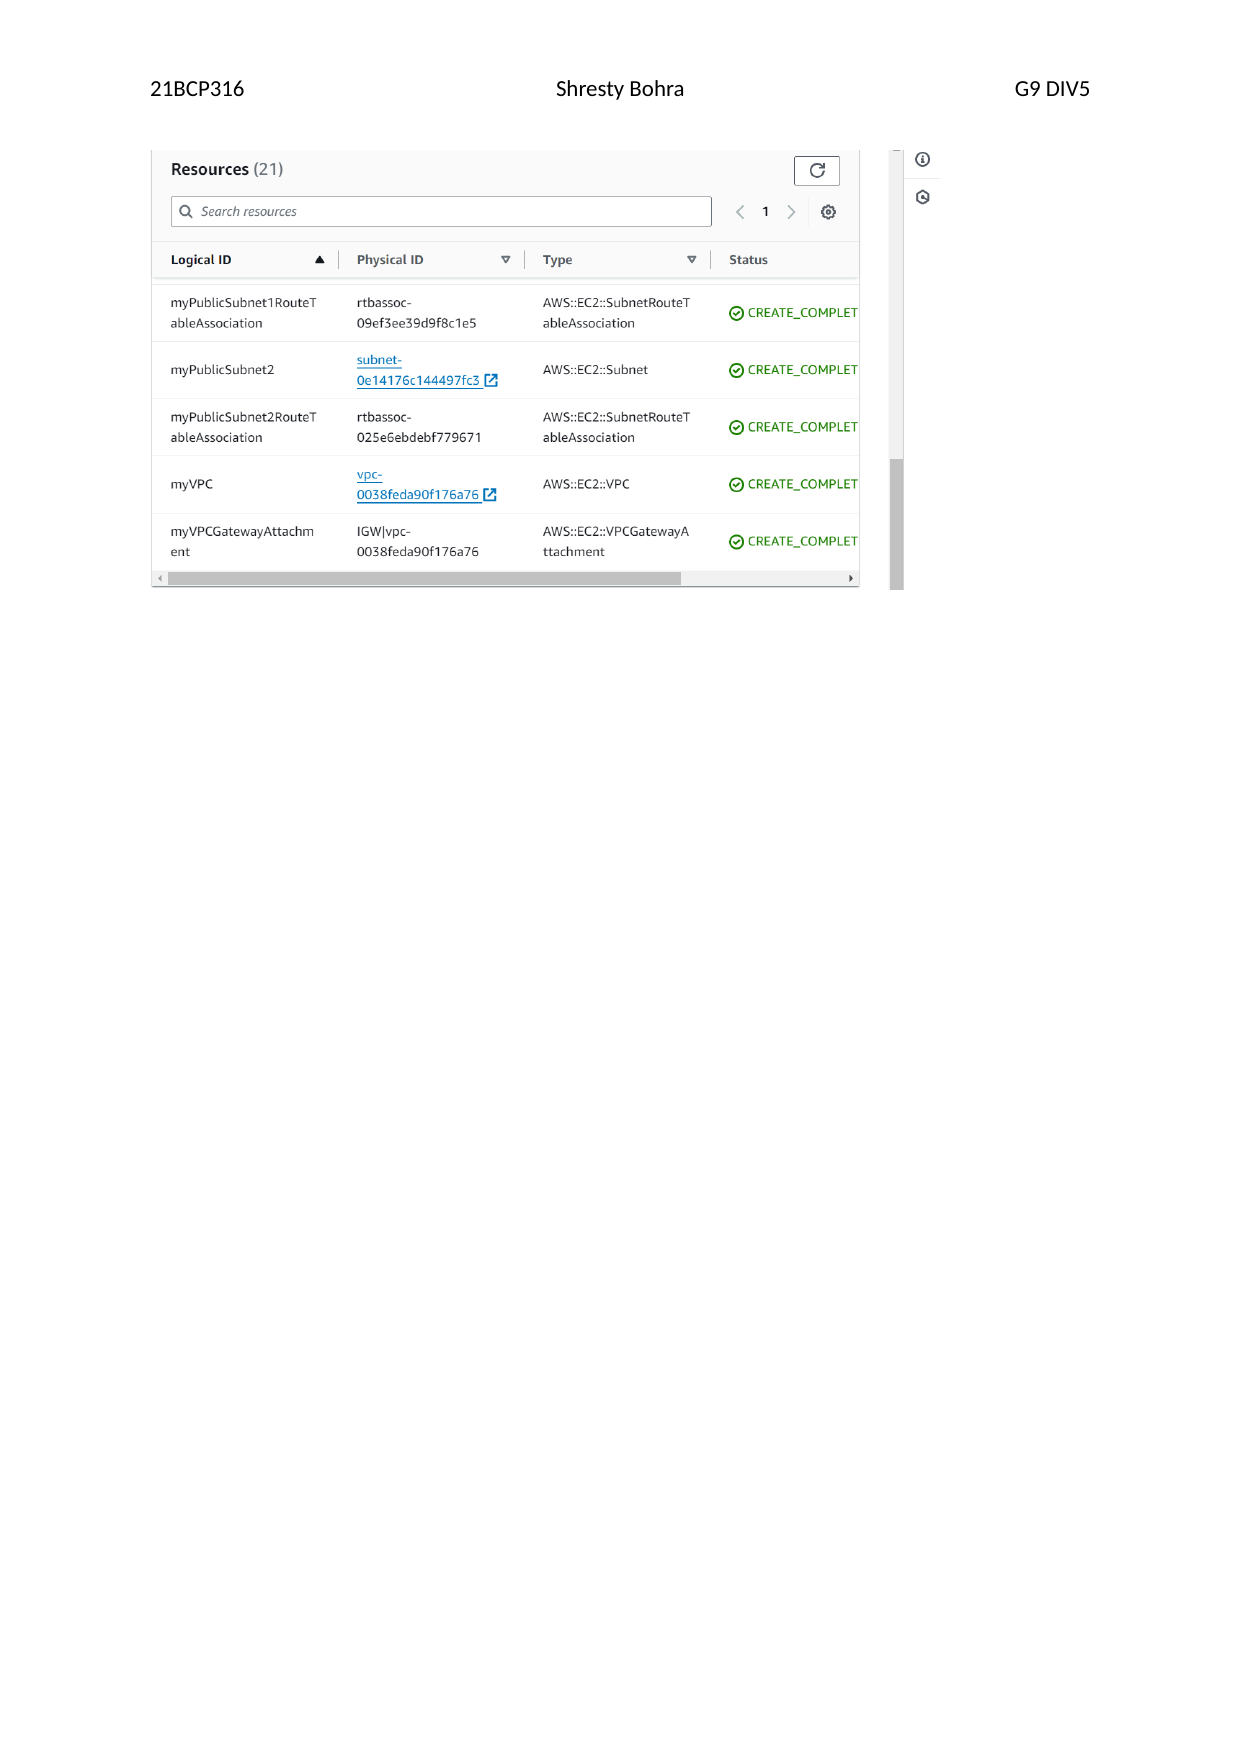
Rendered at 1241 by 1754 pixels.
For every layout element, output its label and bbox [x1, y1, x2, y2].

picture [150, 150, 941, 590]
